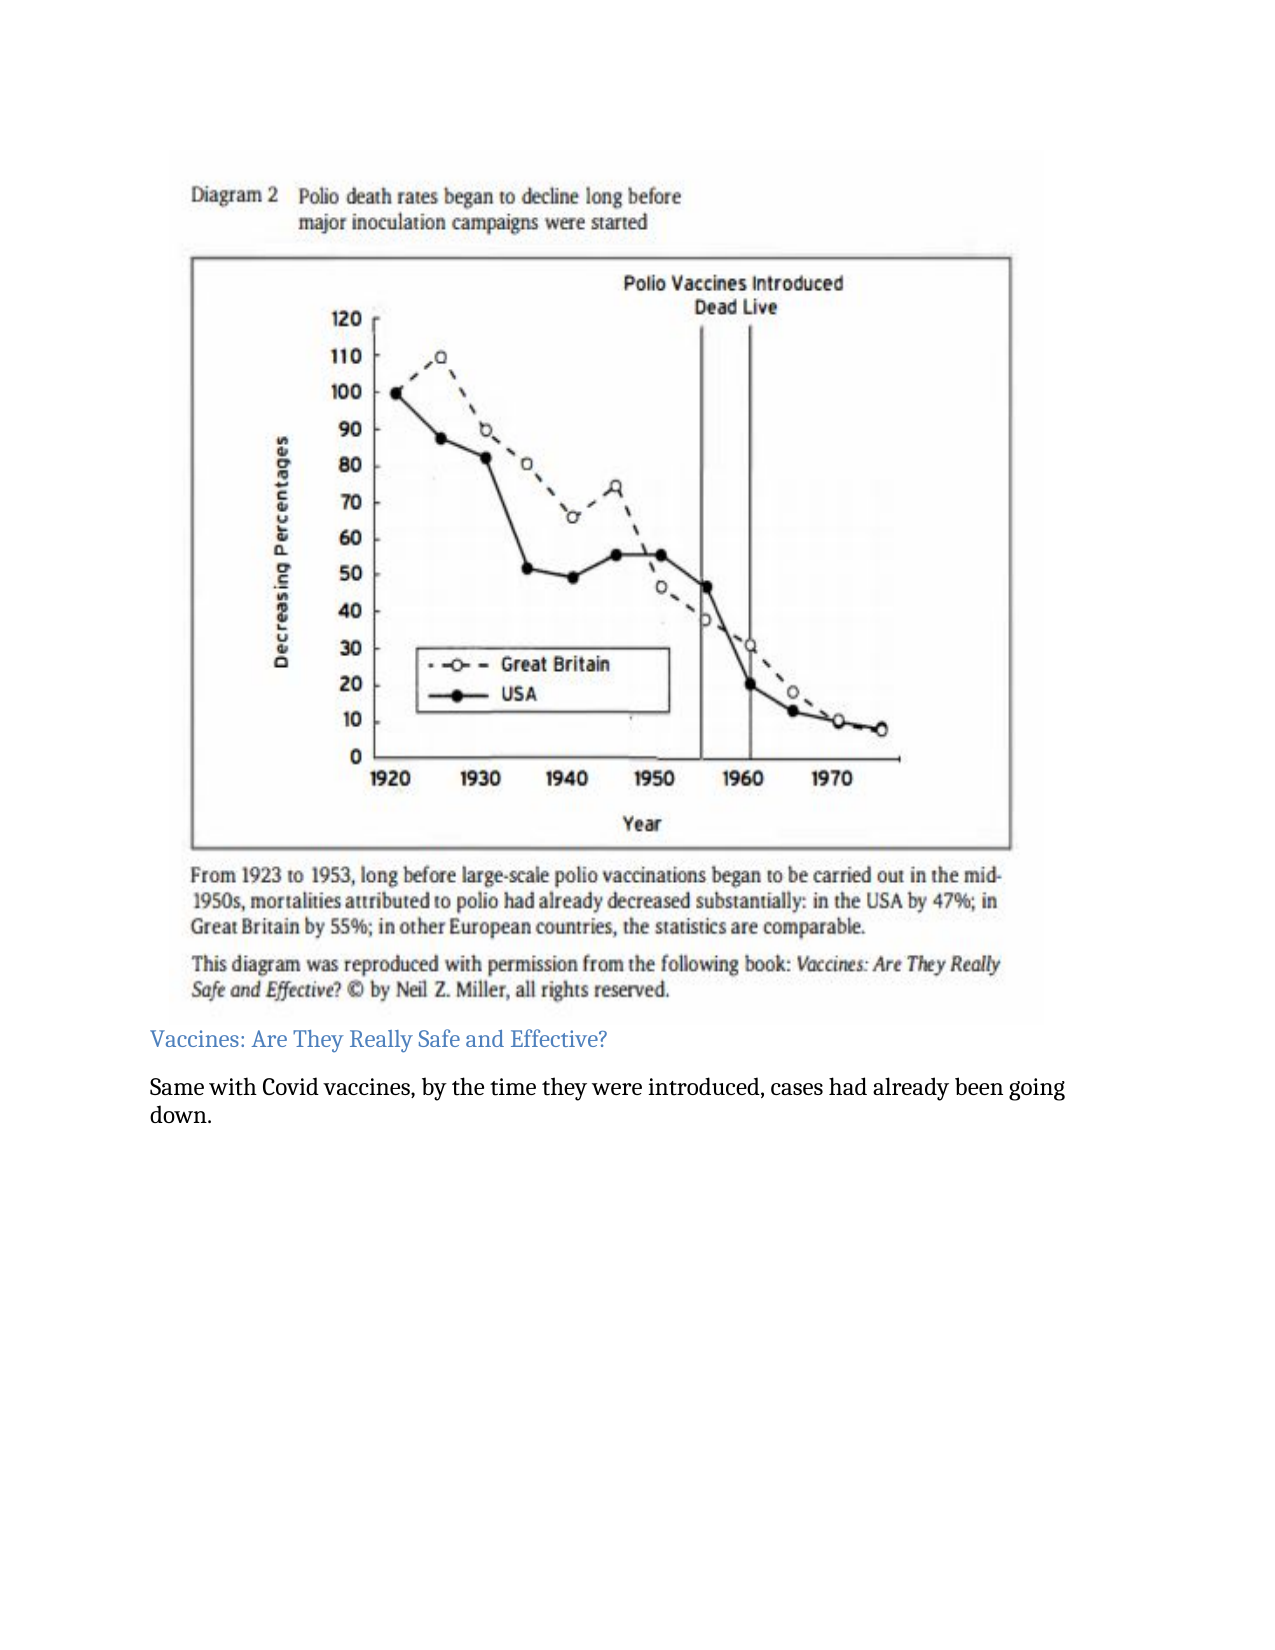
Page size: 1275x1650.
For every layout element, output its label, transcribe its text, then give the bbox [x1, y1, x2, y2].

picture [168, 150, 1044, 1025]
text Same with Covid vaccines, by the time they were introduced, cases had already been going down. [150, 1072, 1125, 1130]
